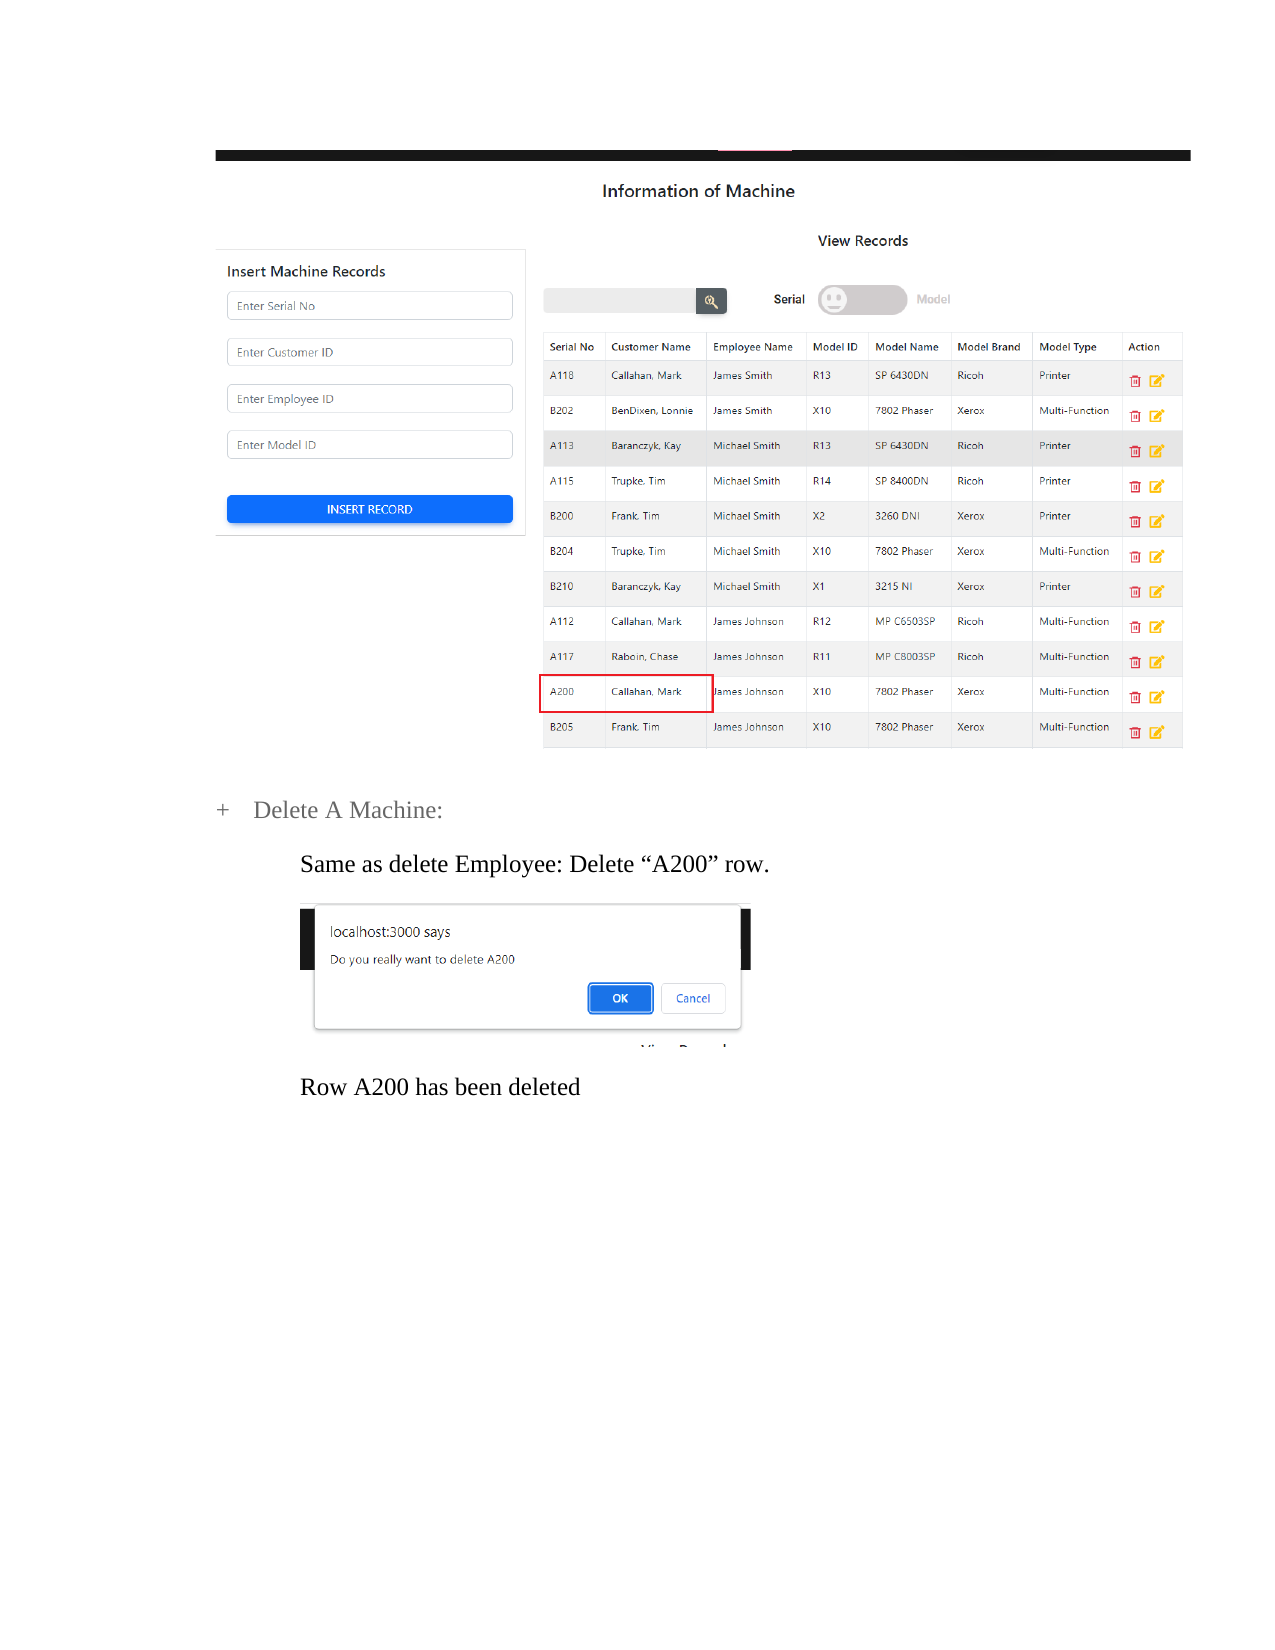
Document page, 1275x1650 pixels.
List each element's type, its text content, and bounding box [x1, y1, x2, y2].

picture [300, 903, 751, 1047]
text Same as delete Employee: Delete “A200” row. [300, 849, 1125, 878]
picture [215, 150, 1191, 763]
text Row A200 has been deleted [300, 1072, 1125, 1100]
subtitle Delete A Machine: [216, 796, 1125, 824]
